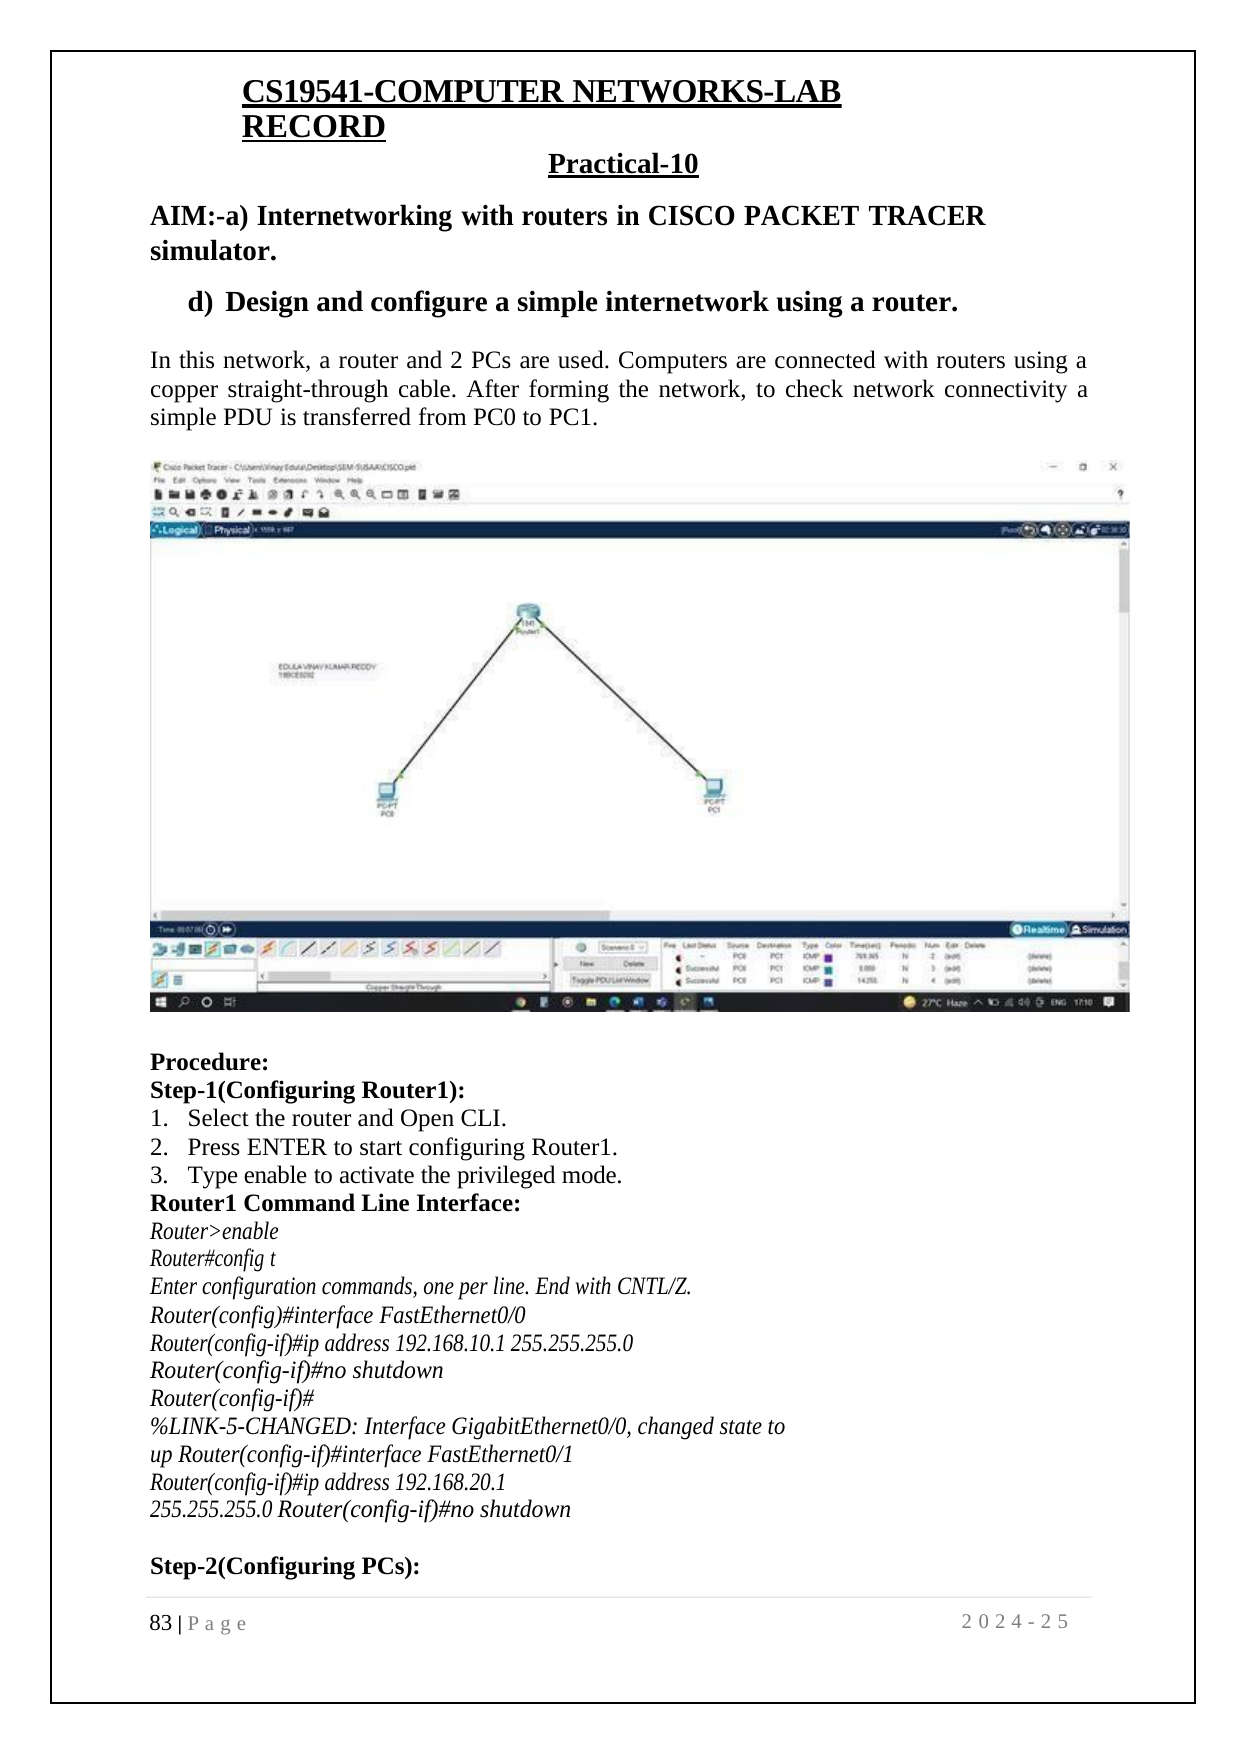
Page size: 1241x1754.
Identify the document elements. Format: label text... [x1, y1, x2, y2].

list Type enable to activate the privileged mode. [150, 1161, 1194, 1189]
subtitle Router1 Command Line Interface: [150, 1189, 1194, 1217]
text AIM:-a) Internetworking with routers in CISCO PACKET TRACER simulator. [150, 198, 1066, 267]
text Step-1(Configuring Router1): [150, 1076, 1194, 1104]
text Enter configuration commands, one per line. End with CNTL/Z. Router(config)#interface FastEthernet0/0 [150, 1272, 908, 1328]
text %LINK-5-CHANGED: Interface GigabitEthernet0/0, changed state to up Router(config-if)#interface FastEthernet0/1 [150, 1412, 811, 1467]
subtitle RECORD [242, 108, 387, 145]
list Press ENTER to start configuring Router1. [150, 1132, 1194, 1161]
subtitle Practical-10 [548, 146, 1194, 179]
list Select the router and Open CLI. [150, 1104, 1194, 1132]
text In this network, a router and 2 PCs are used. Computers are connected with routers using a copper straight-through cable. After forming the network, to check network connectivity a simple PDU is transferred from PC0 to PC1. [150, 346, 1089, 431]
text Router(config-if)#ip address 192.168.10.1 255.255.255.0 Router(config-if)#no shutdown [150, 1329, 636, 1384]
subtitle Step-2(Configuring PCs): [150, 1551, 1194, 1580]
text Router>enable Router#config t [150, 1217, 329, 1272]
text Router(config-if)# [150, 1384, 1194, 1412]
subtitle Design and configure a simple internetwork using a router. [187, 284, 1194, 318]
subtitle Procedure: [150, 1048, 1194, 1076]
picture [150, 460, 1130, 1012]
text Router(config-if)#ip address 192.168.20.1 255.255.255.0 Router(config-if)#no shutdown [150, 1468, 636, 1523]
